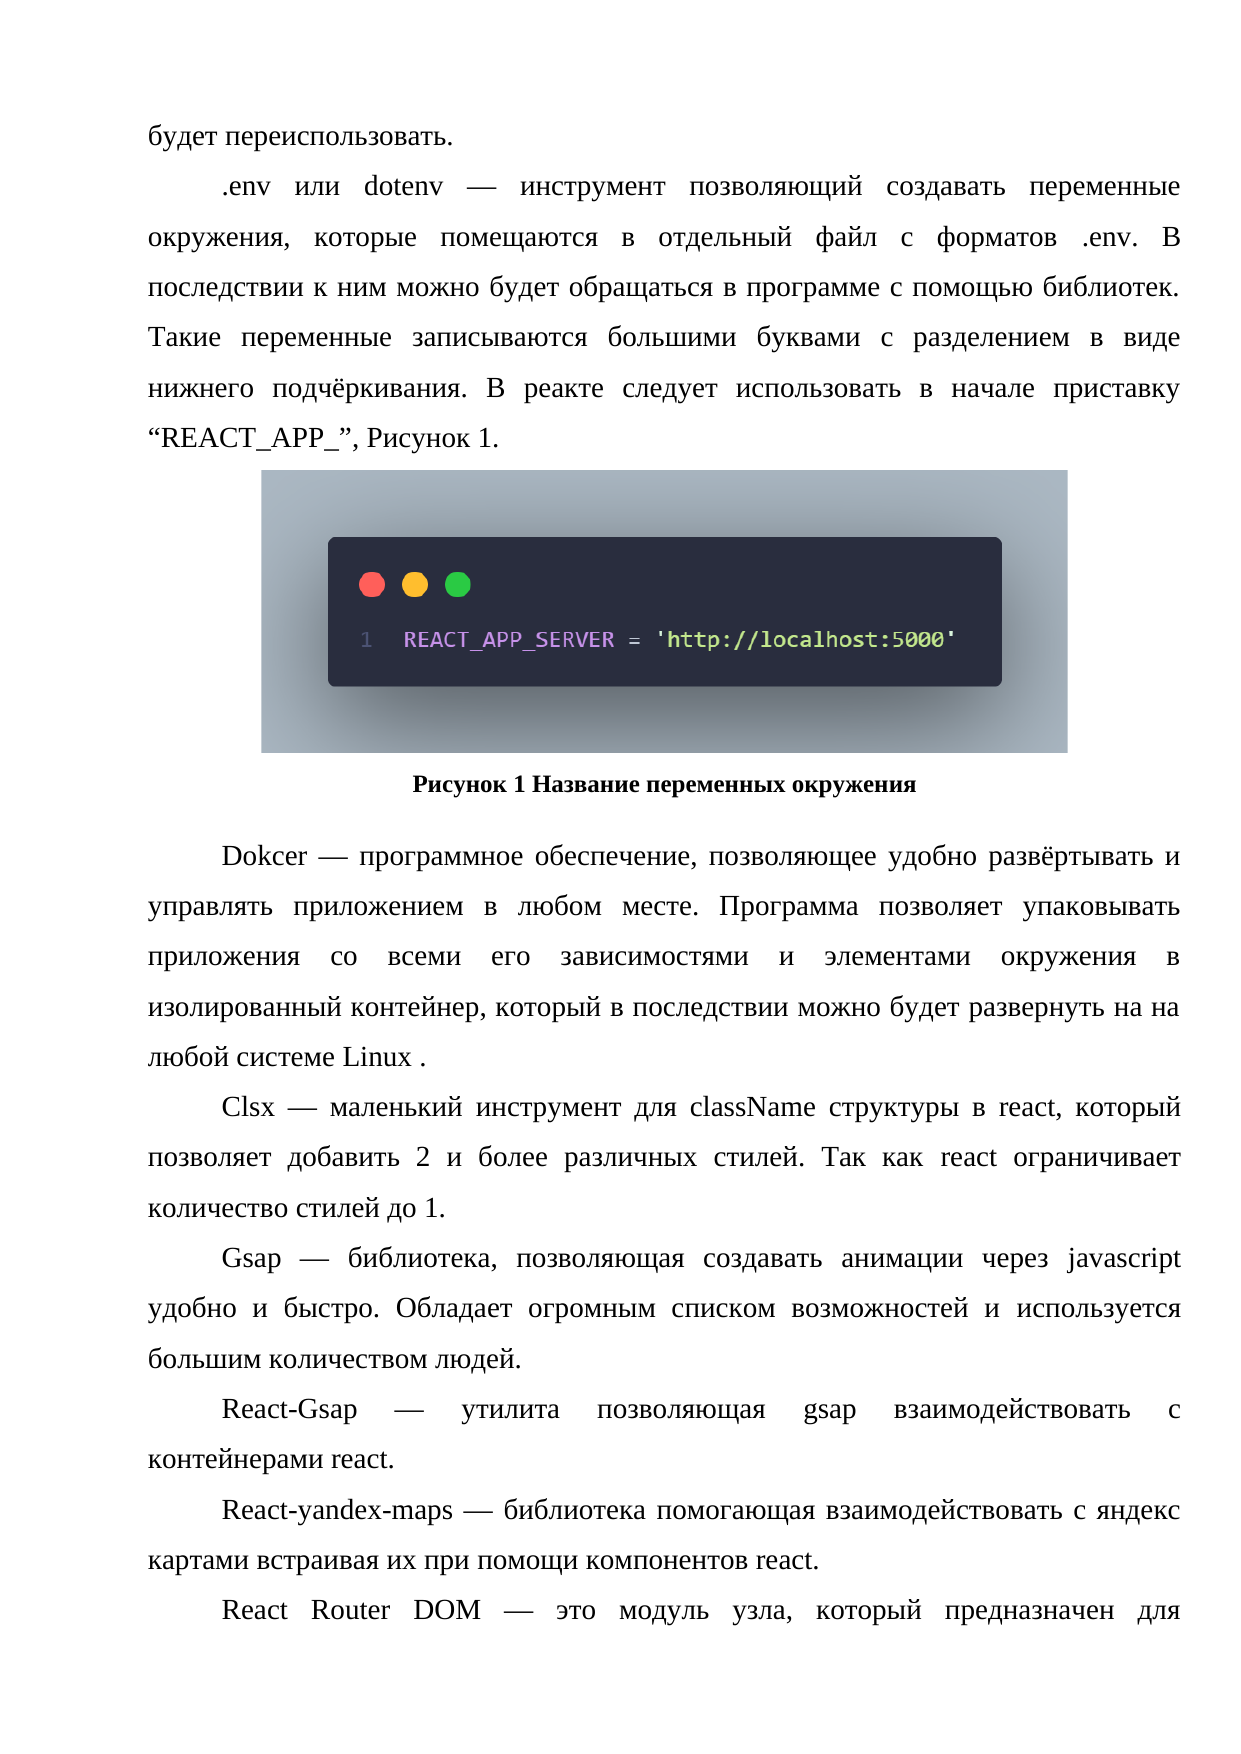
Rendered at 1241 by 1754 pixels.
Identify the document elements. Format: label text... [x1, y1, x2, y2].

text React-yandex-maps — библиотека помогающая взаимодействовать с яндекс картами встраивая их при помощи компонентов react. [148, 1492, 1181, 1576]
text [148, 118, 1181, 152]
text .env или dotenv — инструмент позволяющий создавать переменные окружения, которые помещаются в отдельный файл с форматов .env. В последствии к ним можно будет обращаться в программе с помощью библиотек. Такие переменные записываются большими буквами с разделением в виде нижнего подчёркивания. В реакте следует использовать в начале приставку “REACT_APP_”, Рисунок 1. [148, 168, 1181, 453]
picture [261, 470, 1068, 753]
text Рисунок 1 Название переменных окружения [148, 769, 1181, 798]
text Gsap — библиотека, позволяющая создавать анимации через javascript удобно и быстро. Обладает огромным списком возможностей и используется большим количеством людей. [148, 1240, 1181, 1374]
text Clsx — маленький инструмент для className структуры в react, который позволяет добавить 2 и более различных стилей. Так как react ограничивает количество стилей до 1. [148, 1089, 1181, 1223]
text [148, 1592, 1181, 1626]
text React-Gsap — утилита позволяющая gsap взаимодействовать с контейнерами react. [148, 1391, 1181, 1475]
text Dokcer — программное обеспечение, позволяющее удобно развёртывать и управлять приложением в любом месте. Программа позволяет упаковывать приложения со всеми его зависимостями и элементами окружения в изолированный контейнер, который в последствии можно будет развернуть на на любой системе Linux . [148, 838, 1181, 1072]
